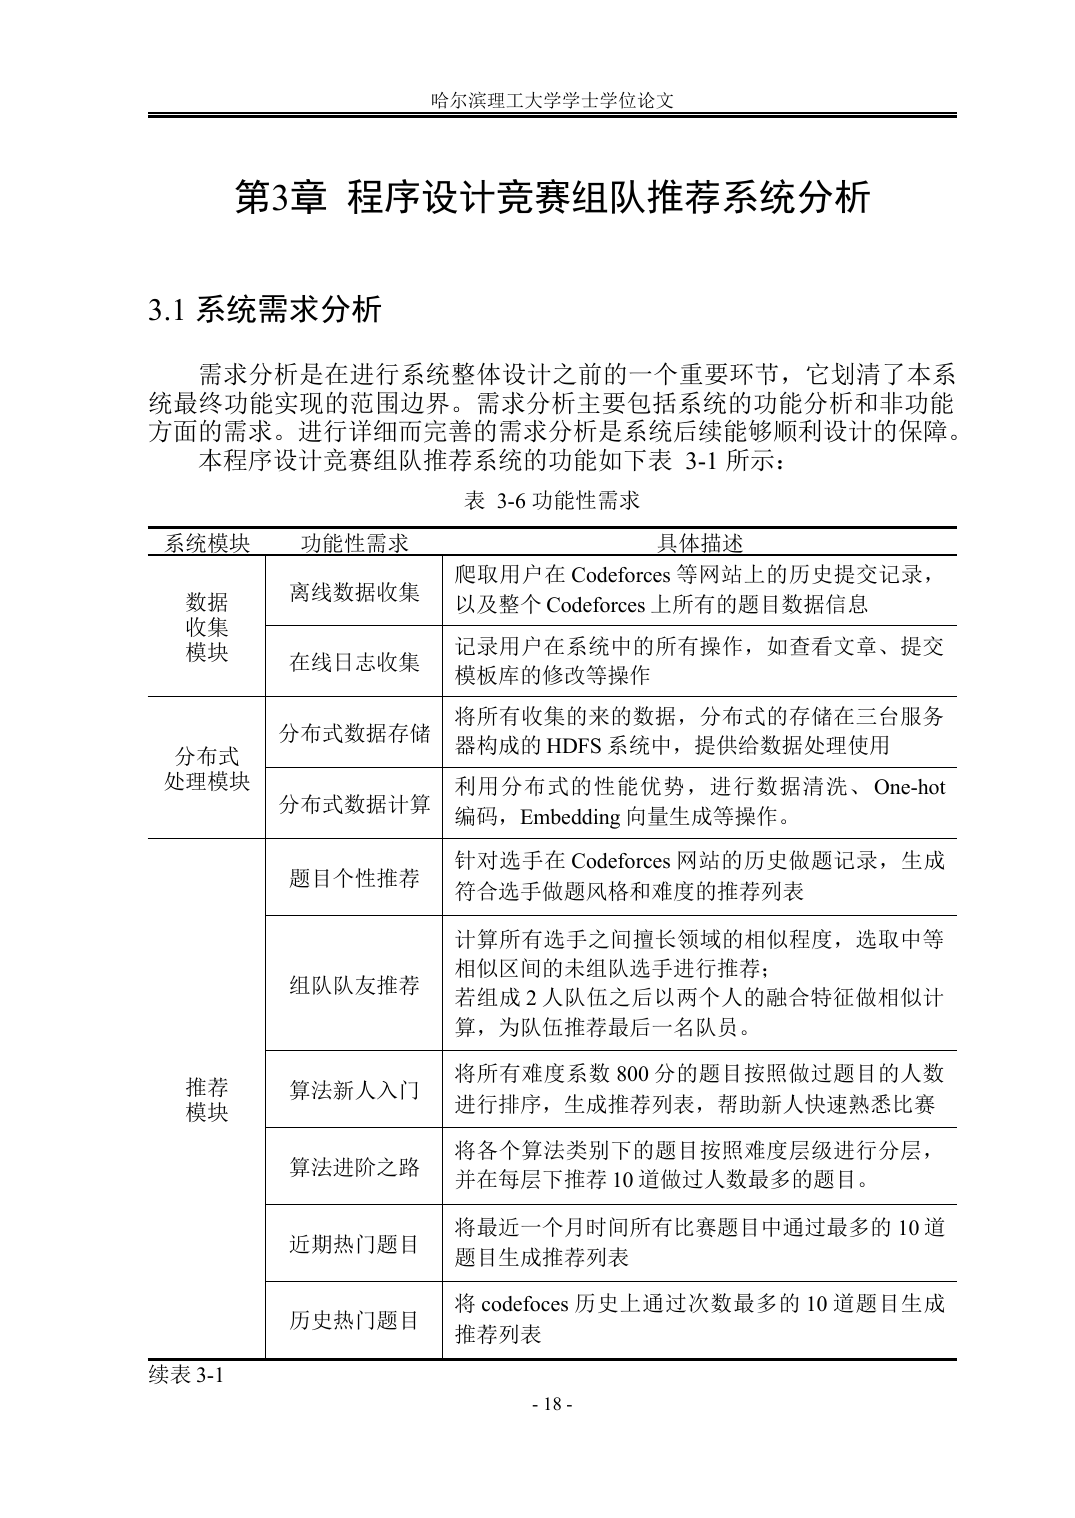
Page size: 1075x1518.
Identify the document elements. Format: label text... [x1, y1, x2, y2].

table_cell 组队队友推荐 [266, 916, 442, 1050]
table_cell 离线数据收集 [266, 556, 442, 625]
table_cell 分布式 处理模块 [148, 697, 265, 838]
subtitle 系统需求分析 [148, 289, 957, 327]
table_cell 爬取用户在Codeforces等网站上的历史提交记录，以及整个Codeforces上所有的题目数据信息 [443, 556, 957, 625]
table_cell 题目个性推荐 [266, 839, 442, 914]
table_cell 将最近一个月时间所有比赛题目中通过最多的10道题目生成推荐列表 [443, 1205, 957, 1281]
table_cell 计算所有选手之间擅长领域的相似程度，选取中等相似区间的未组队选手进行推荐； 若组成2人队伍之后以两个人的融合特征做相似计算，为队伍推荐最后一名队员。 [443, 916, 957, 1050]
table_header 具体描述 [443, 529, 957, 554]
table_header 系统模块 [148, 529, 266, 554]
text 续表3-1 [148, 1361, 957, 1387]
table_cell 将codefoces历史上通过次数最多的10道题目生成推荐列表 [443, 1282, 957, 1357]
table_cell 算法进阶之路 [266, 1128, 442, 1204]
table_cell 记录用户在系统中的所有操作，如查看文章、提交模板库的修改等操作 [443, 626, 957, 696]
table_cell 将所有难度系数800分的题目按照做过题目的人数进行排序，生成推荐列表，帮助新人快速熟悉比赛 [443, 1051, 957, 1127]
subtitle 程序设计竞赛组队推荐系统分析 [148, 173, 957, 218]
text 需求分析是在进行系统整体设计之前的一个重要环节，它划清了本系统最终功能实现的范围边界。需求分析主要包括系统的功能分析和非功能方面的需求。进行详细而完善的需求分析是系统后续能够顺利设计的保障。 [148, 358, 957, 444]
table_cell 历史热门题目 [266, 1282, 442, 1357]
table_header 功能性需求 [266, 529, 443, 554]
table_cell 近期热门题目 [266, 1205, 442, 1281]
table_cell 分布式数据存储 [266, 697, 442, 767]
table_cell 推荐 模块 [148, 839, 265, 1357]
table_cell 将所有收集的来的数据，分布式的存储在三台服务器构成的HDFS系统中，提供给数据处理使用 [443, 697, 957, 767]
table_cell 分布式数据计算 [266, 768, 442, 838]
table_cell 算法新人入门 [266, 1051, 442, 1127]
table_cell 在线日志收集 [266, 626, 442, 696]
table_cell 数据 收集 模块 [148, 556, 265, 696]
table_cell 将各个算法类别下的题目按照难度层级进行分层，并在每层下推荐10道做过人数最多的题目。 [443, 1128, 957, 1204]
table_cell 针对选手在Codeforces网站的历史做题记录，生成符合选手做题风格和难度的推荐列表 [443, 839, 957, 914]
table_cell 利用分布式的性能优势，进行数据清洗、One-hot编码，Embedding向量生成等操作。 [443, 768, 957, 838]
text 本程序设计竞赛组队推荐系统的功能如下表 3-1 所示： [148, 444, 957, 474]
